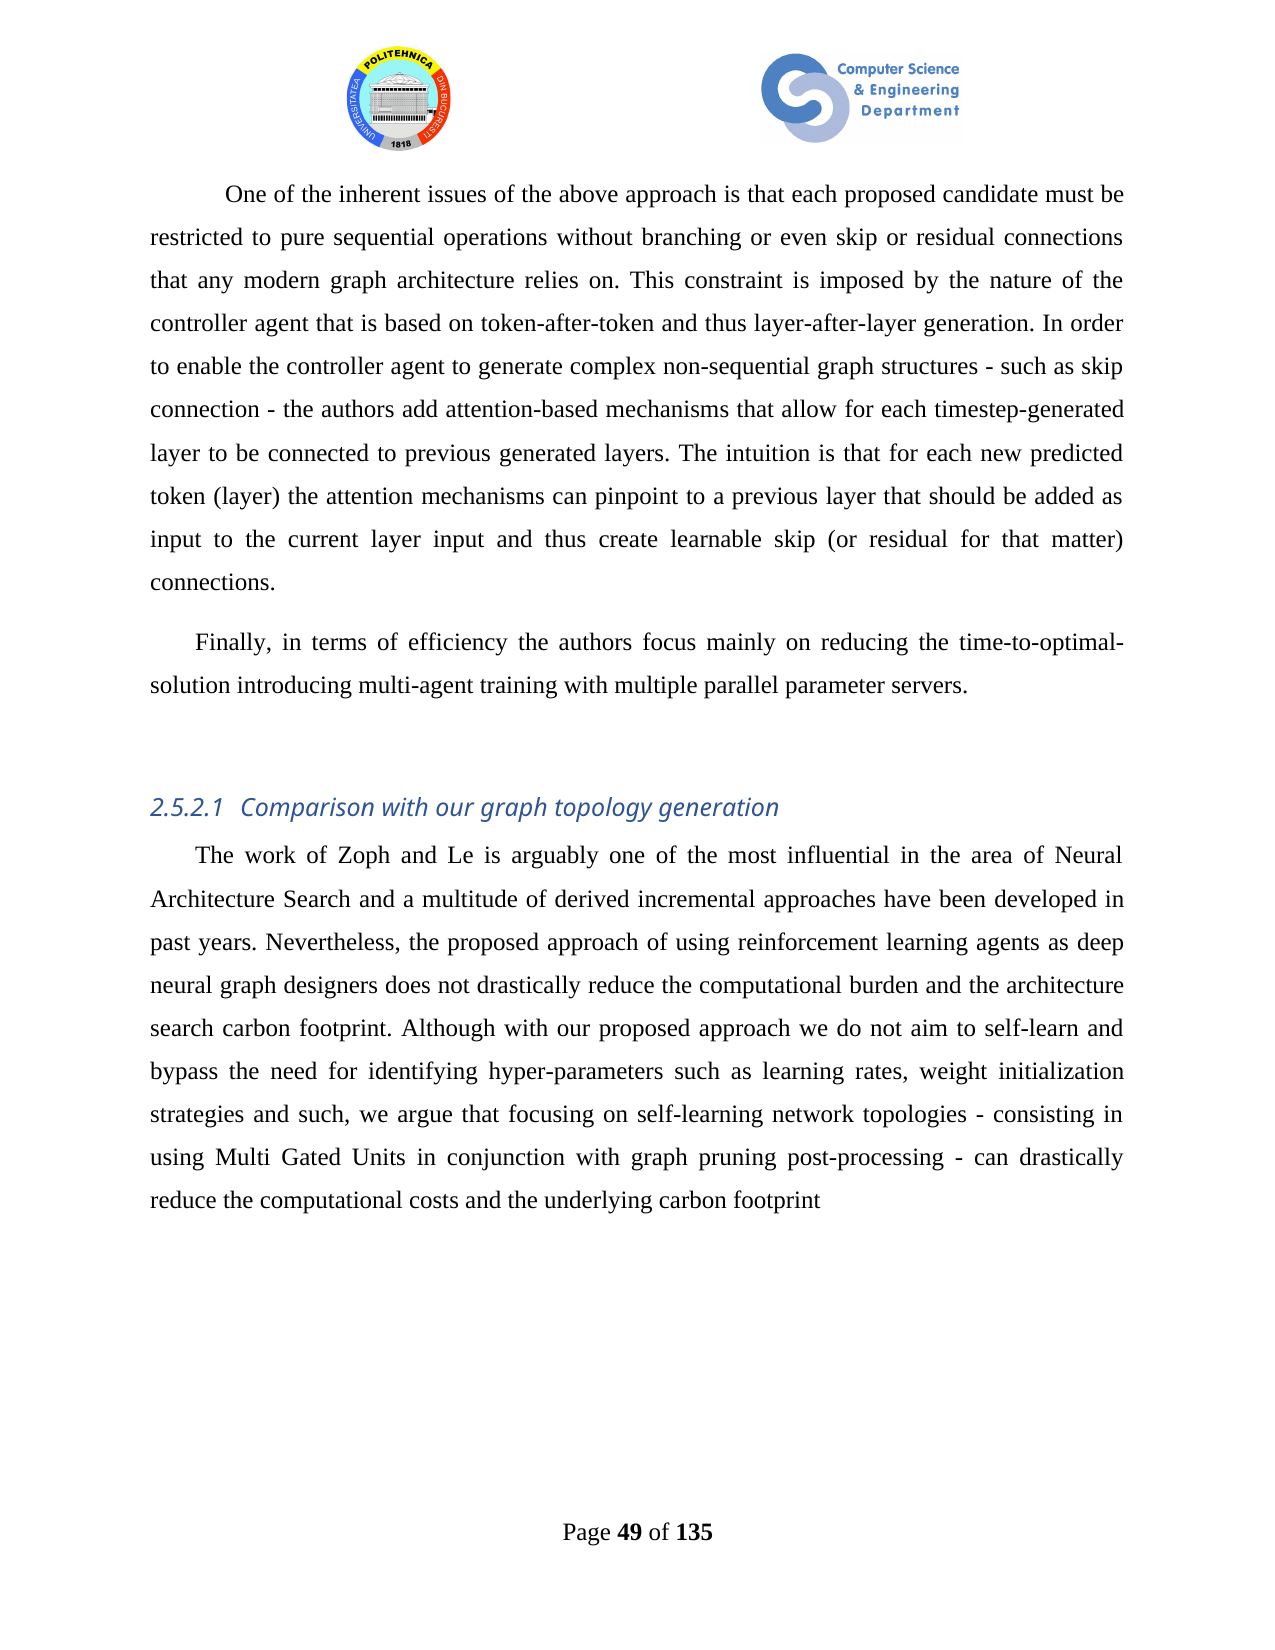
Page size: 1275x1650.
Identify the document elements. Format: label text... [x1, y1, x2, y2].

picture [346, 46, 451, 151]
picture [760, 53, 963, 144]
text One of the inherent issues of the above approach is that each proposed candidate must be restricted to pure sequential operations without branching or even skip or residual connections that any modern graph architecture relies on. This constraint is imposed by the nature of the controller agent that is based on token-after-token and thus layer-after-layer generation. In order to enable the controller agent to generate complex non-sequential graph structures - such as skip connection - the authors add attention-based mechanisms that allow for each timestep-generated layer to be connected to previous generated layers. The intuition is that for each new predicted token (layer) the attention mechanisms can pinpoint to a previous layer that should be added as input to the current layer input and thus create learnable skip (or residual for that matter) connections. [150, 179, 1125, 596]
text The work of Zoph and Le is arguably one of the most influential in the area of Neural Architecture Search and a multitude of derived incremental approaches have been developed in past years. Nevertheless, the proposed approach of using reinforcement learning agents as deep neural graph designers does not drastically reduce the computational burden and the architecture search carbon footprint. Although with our proposed approach we do not aim to self-learn and bypass the need for identifying hyper-parameters such as learning rates, weight initialization strategies and such, we argue that focusing on self-learning network topologies - consisting in using Multi Gated Units in conjunction with graph pruning post-processing - can drastically reduce the computational costs and the underlying carbon footprint [150, 841, 1125, 1214]
text Finally, in terms of efficiency the authors focus mainly on reducing the time-to-optimal-solution introducing multi-agent training with multiple parallel parameter servers. [150, 627, 1125, 699]
subtitle Comparison with our graph topology generation [150, 789, 1125, 824]
